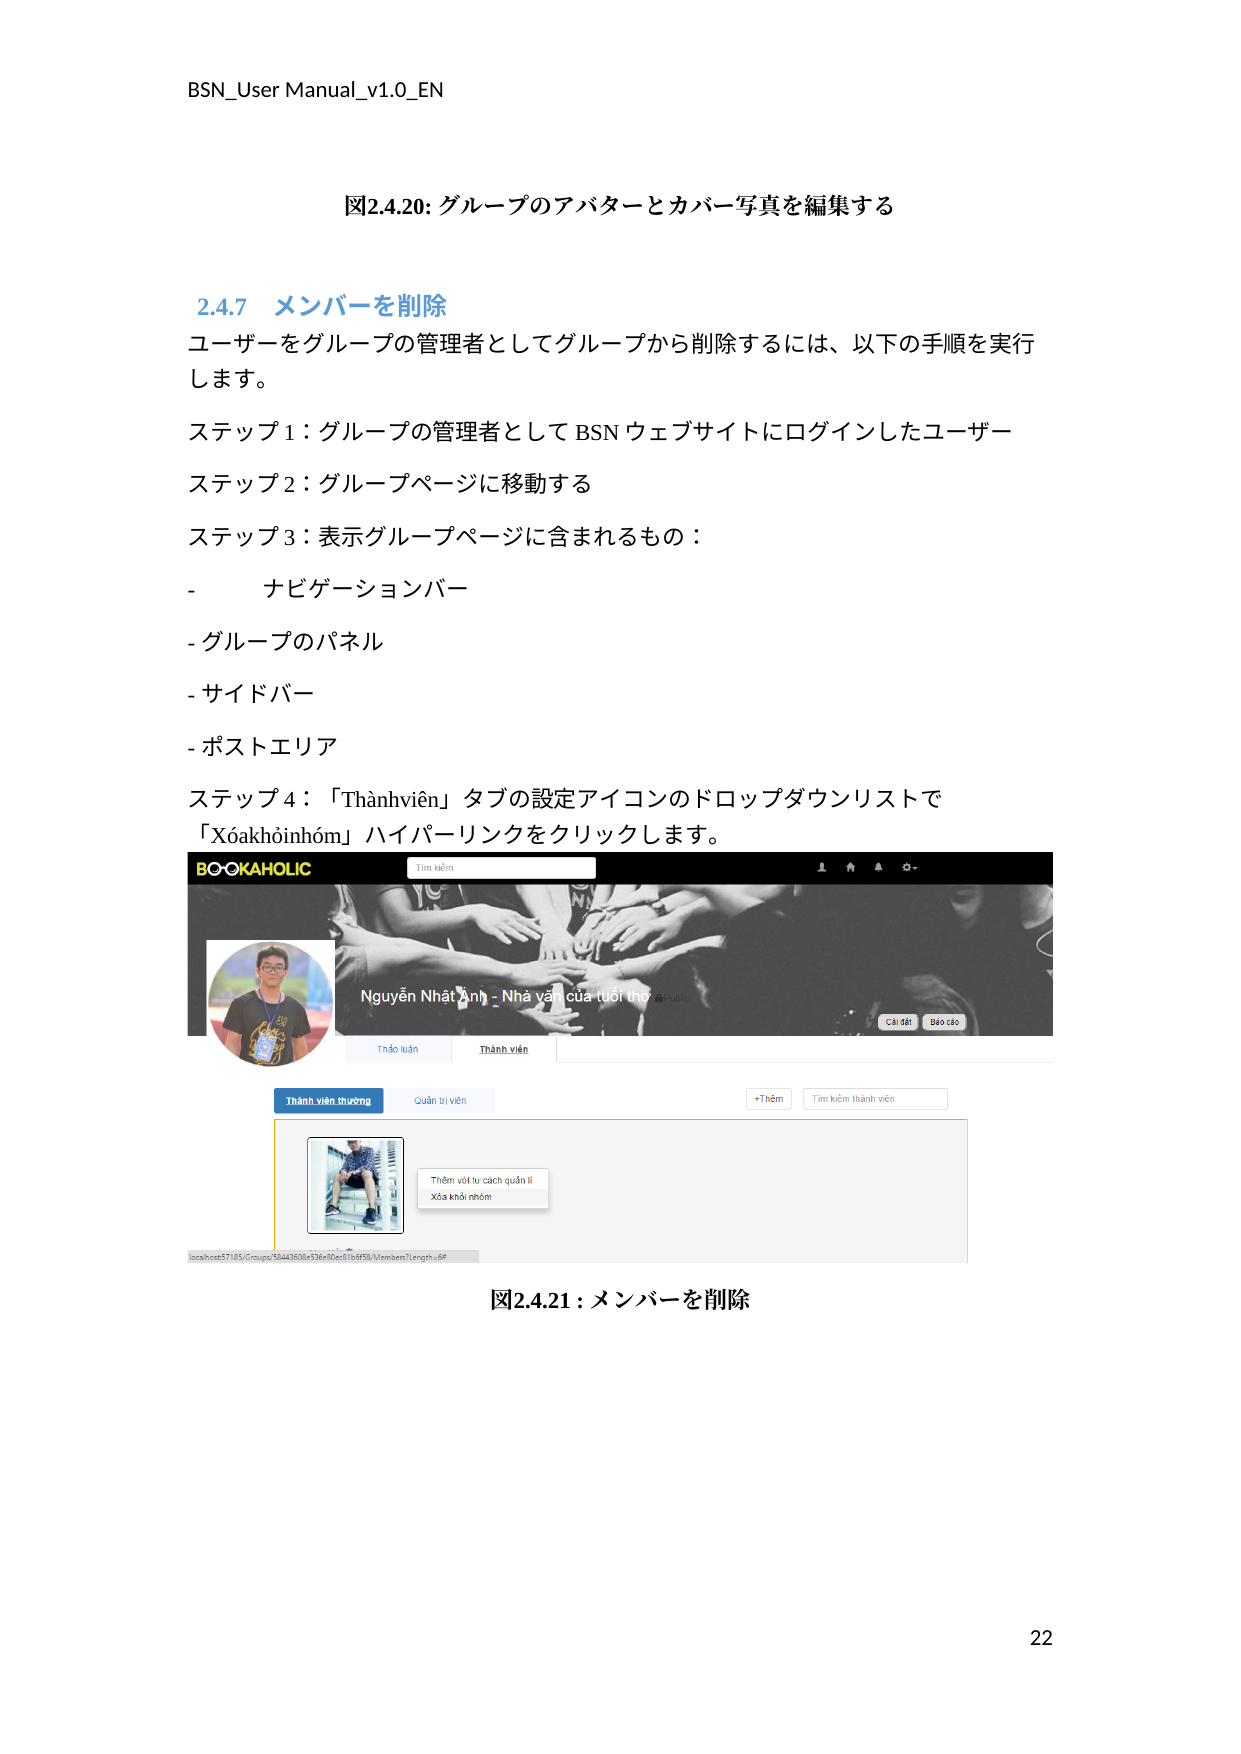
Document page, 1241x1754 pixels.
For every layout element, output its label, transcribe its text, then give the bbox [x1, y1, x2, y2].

text - サイドバー [187, 676, 1053, 709]
text ユーザーをグループの管理者としてグループから削除するには、以下の手順を実行します。 [187, 325, 1053, 394]
text - グループのパネル [187, 624, 1053, 657]
text - ナビゲーションバー [187, 571, 1053, 604]
text ステップ1：グループの管理者としてBSNウェブサイトにログインしたユーザー [187, 414, 1053, 447]
subtitle メンバーを削除 [197, 286, 1053, 323]
text ステップ3：表示グループページに含まれるもの： [187, 519, 1053, 552]
text ステップ4：「Thànhviên」タブの設定アイコンのドロップダウンリストで「Xóakhỏinhóm」ハイパーリンクをクリックします。 [187, 781, 1053, 852]
text - ポストエリア [187, 729, 1053, 762]
text ステップ2：グループページに移動する [187, 466, 1053, 499]
picture [187, 852, 1053, 1263]
